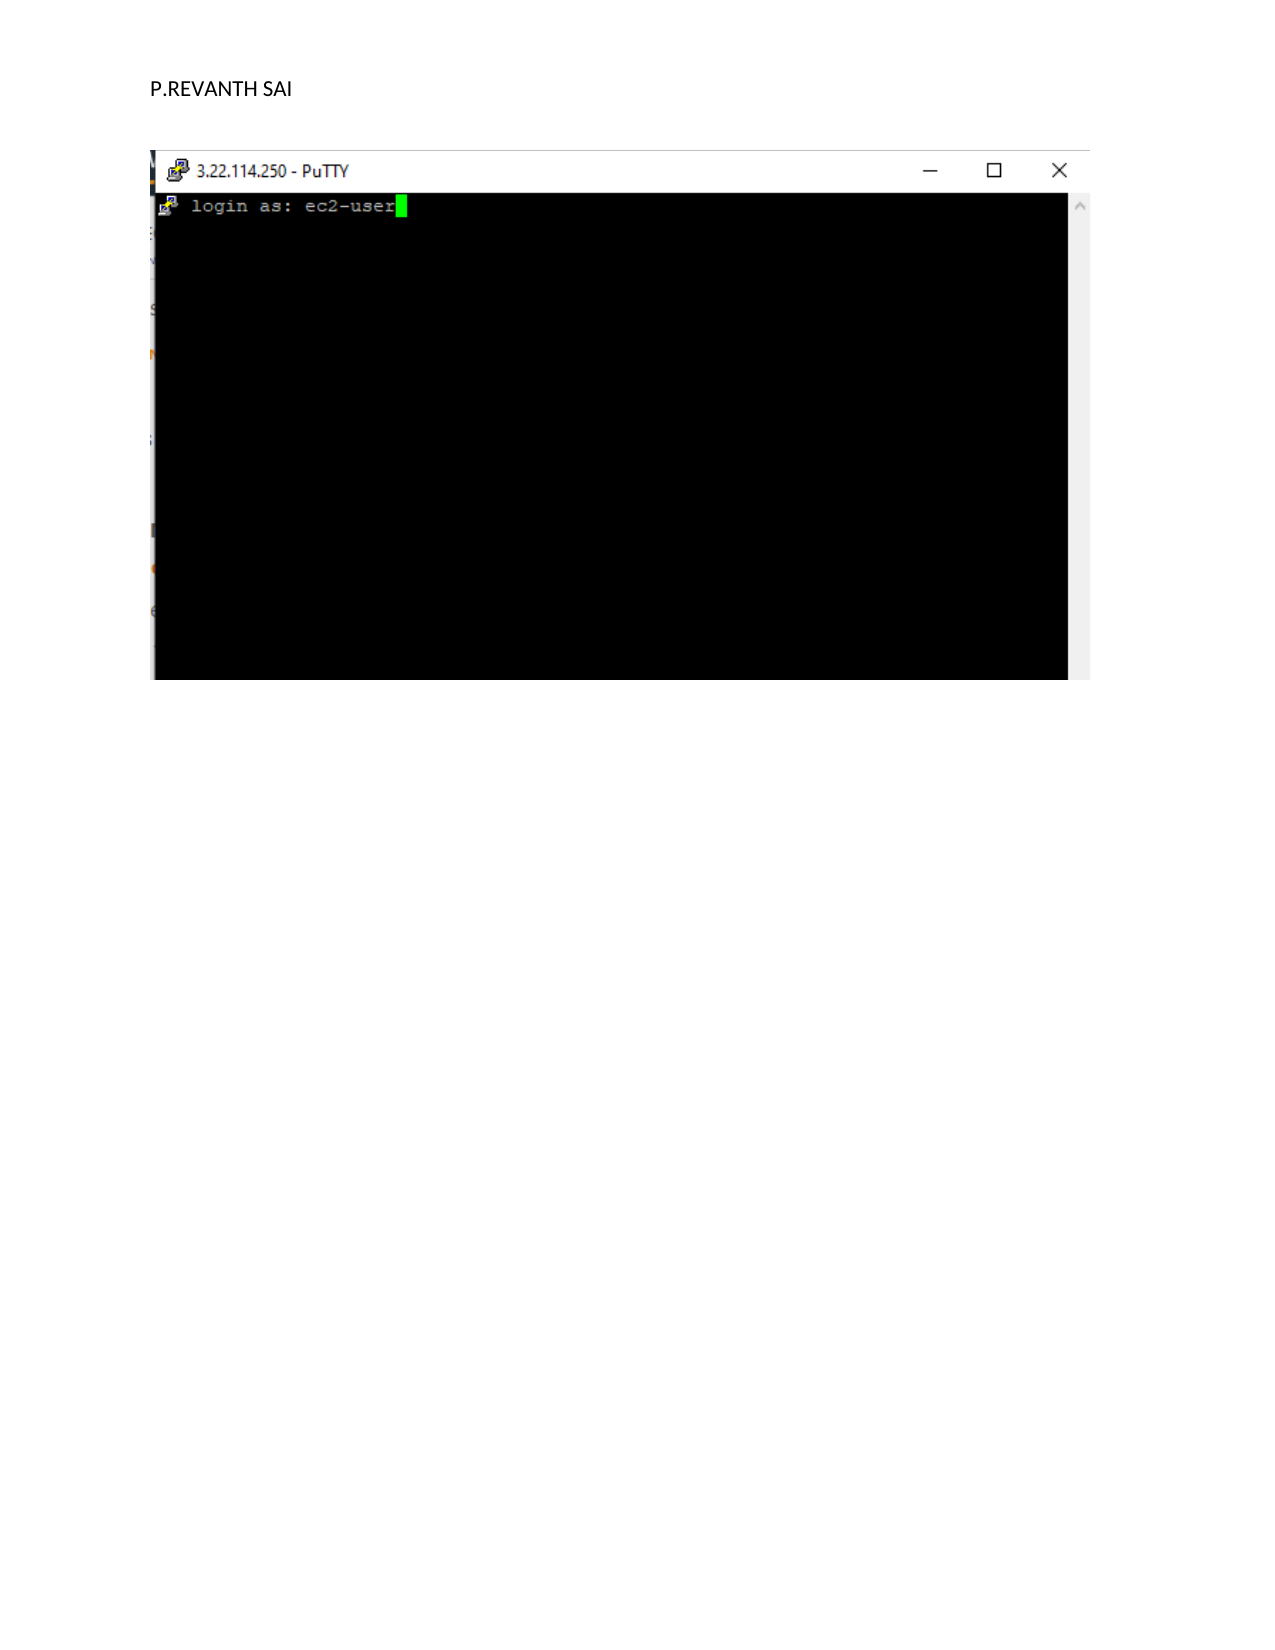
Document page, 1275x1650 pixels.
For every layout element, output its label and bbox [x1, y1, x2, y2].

picture [150, 150, 1091, 680]
